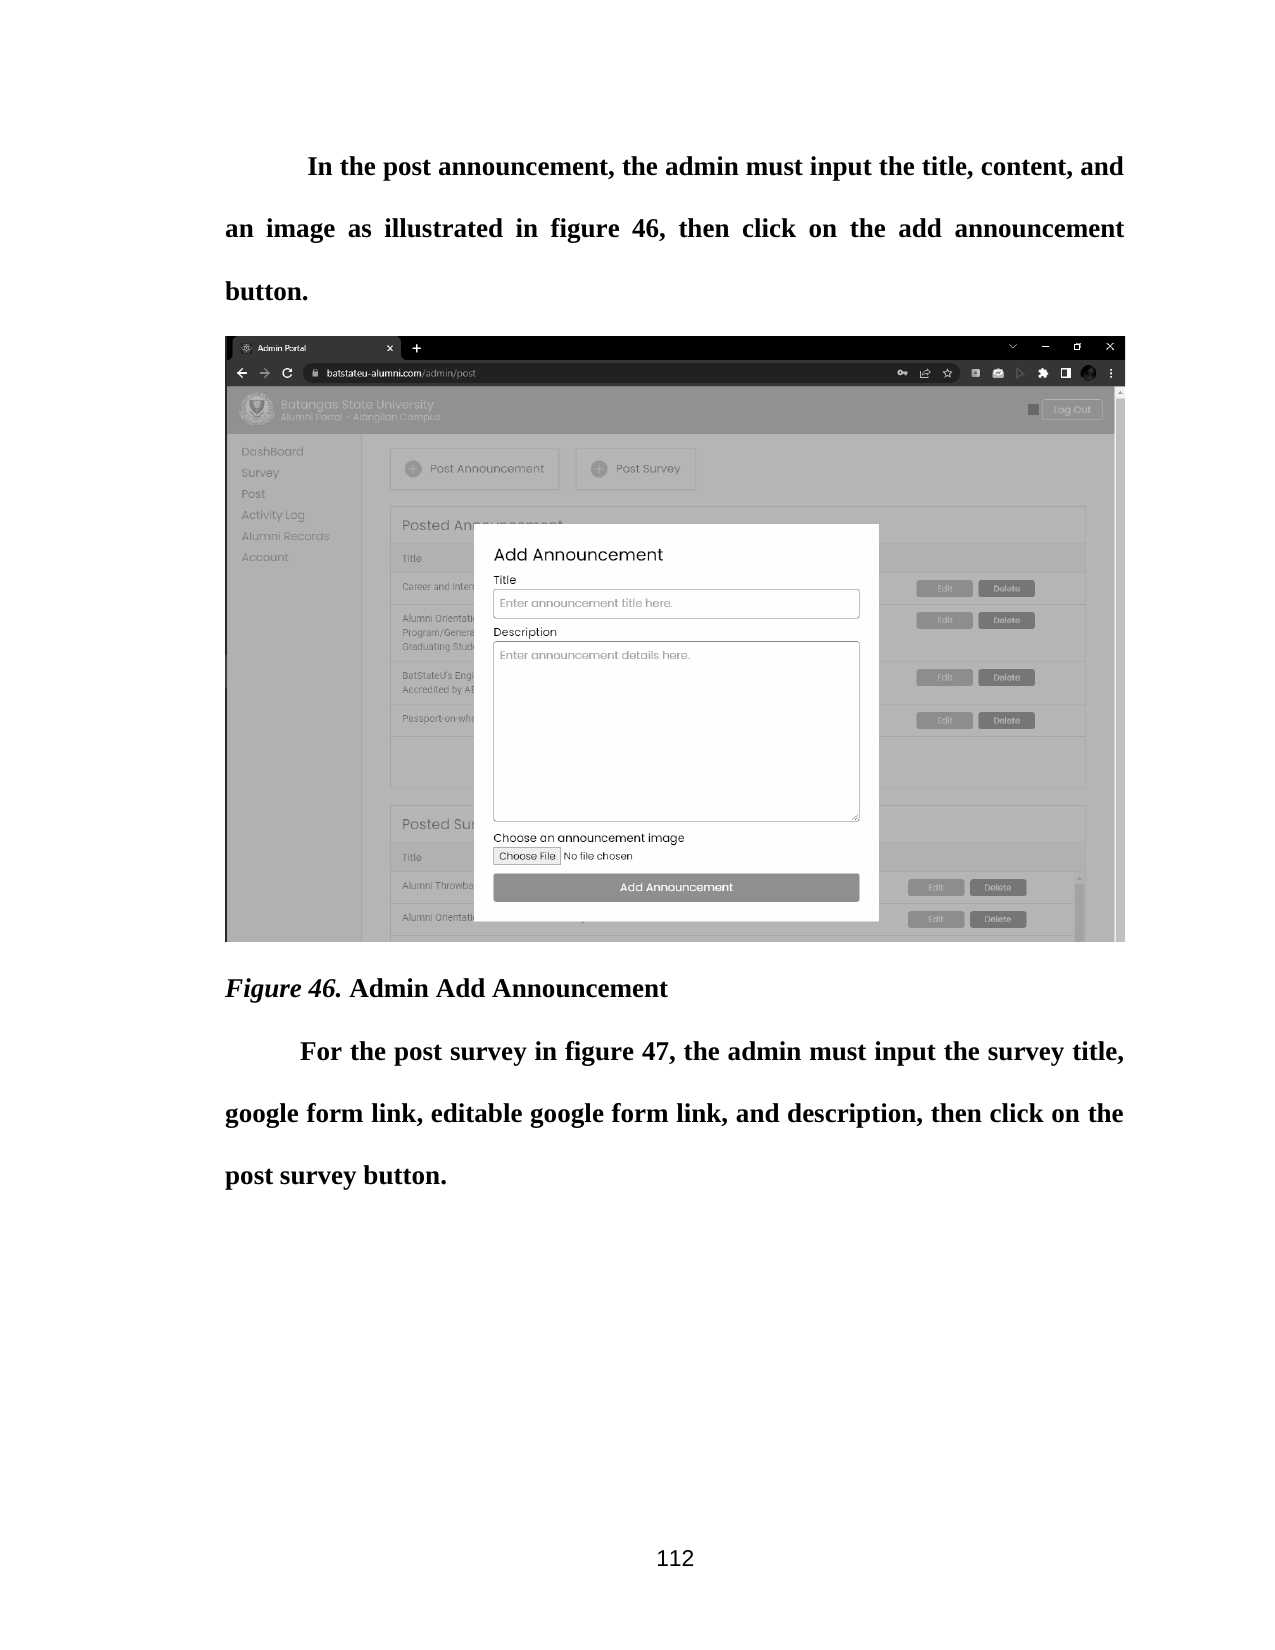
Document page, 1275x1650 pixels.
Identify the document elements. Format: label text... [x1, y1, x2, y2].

text Figure 46. Admin Add Announcement [225, 942, 1125, 1004]
text In the post announcement, the admin must input the title, content, and an image as illustrated in figure 46, then click on the add announcement button. [225, 150, 1125, 306]
text For the post survey in figure 47, the admin must input the survey title, google form link, editable google form link, and description, then click on the post survey button. [225, 1035, 1125, 1191]
picture [225, 336, 1125, 942]
